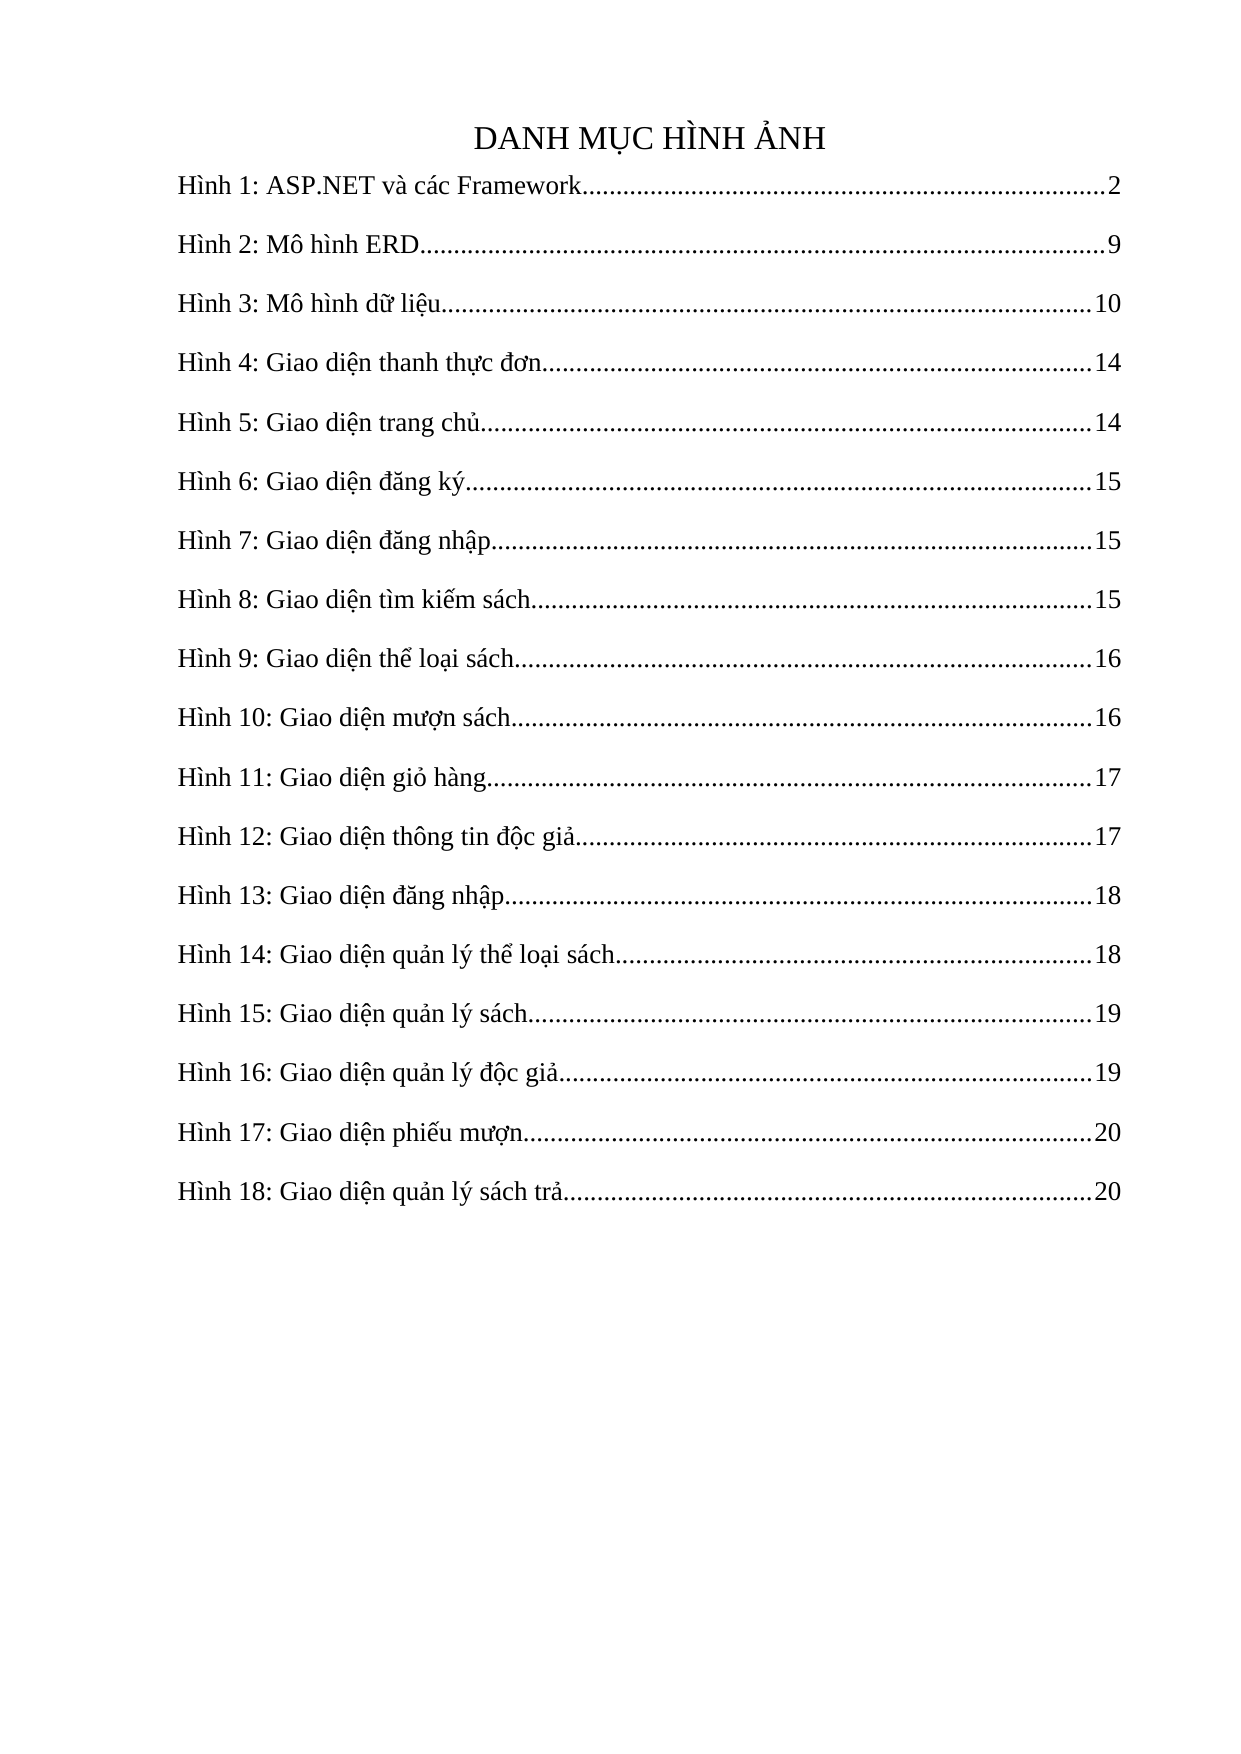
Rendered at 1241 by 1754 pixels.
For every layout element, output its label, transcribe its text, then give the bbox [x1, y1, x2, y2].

text Hình 18: Giao diện quản lý sách trả 20 [177, 1175, 1122, 1206]
text Hình 6: Giao diện đăng ký 15 [177, 465, 1122, 496]
text Hình 4: Giao diện thanh thực đơn 14 [177, 346, 1122, 378]
text Hình 7: Giao diện đăng nhập 15 [177, 524, 1122, 555]
text Hình 10: Giao diện mượn sách 16 [177, 701, 1122, 733]
text Hình 1: ASP.NET và các Framework 2 [177, 169, 1122, 200]
text Hình 15: Giao diện quản lý sách 19 [177, 997, 1122, 1028]
text Hình 17: Giao diện phiếu mượn 20 [177, 1116, 1122, 1147]
text Hình 9: Giao diện thể loại sách 16 [177, 642, 1122, 673]
text Hình 3: Mô hình dữ liệu 10 [177, 287, 1122, 318]
text Hình 16: Giao diện quản lý độc giả 19 [177, 1056, 1122, 1088]
text Hình 8: Giao diện tìm kiếm sách 15 [177, 583, 1122, 614]
text Hình 2: Mô hình ERD 9 [177, 228, 1122, 259]
text Hình 5: Giao diện trang chủ 14 [177, 406, 1122, 437]
text Hình 11: Giao diện giỏ hàng 17 [177, 761, 1122, 792]
text Hình 13: Giao diện đăng nhập 18 [177, 879, 1122, 910]
text Hình 12: Giao diện thông tin độc giả 17 [177, 820, 1122, 851]
text Hình 14: Giao diện quản lý thể loại sách 18 [177, 938, 1122, 969]
text DANH MỤC HÌNH ẢNH [177, 118, 1122, 156]
